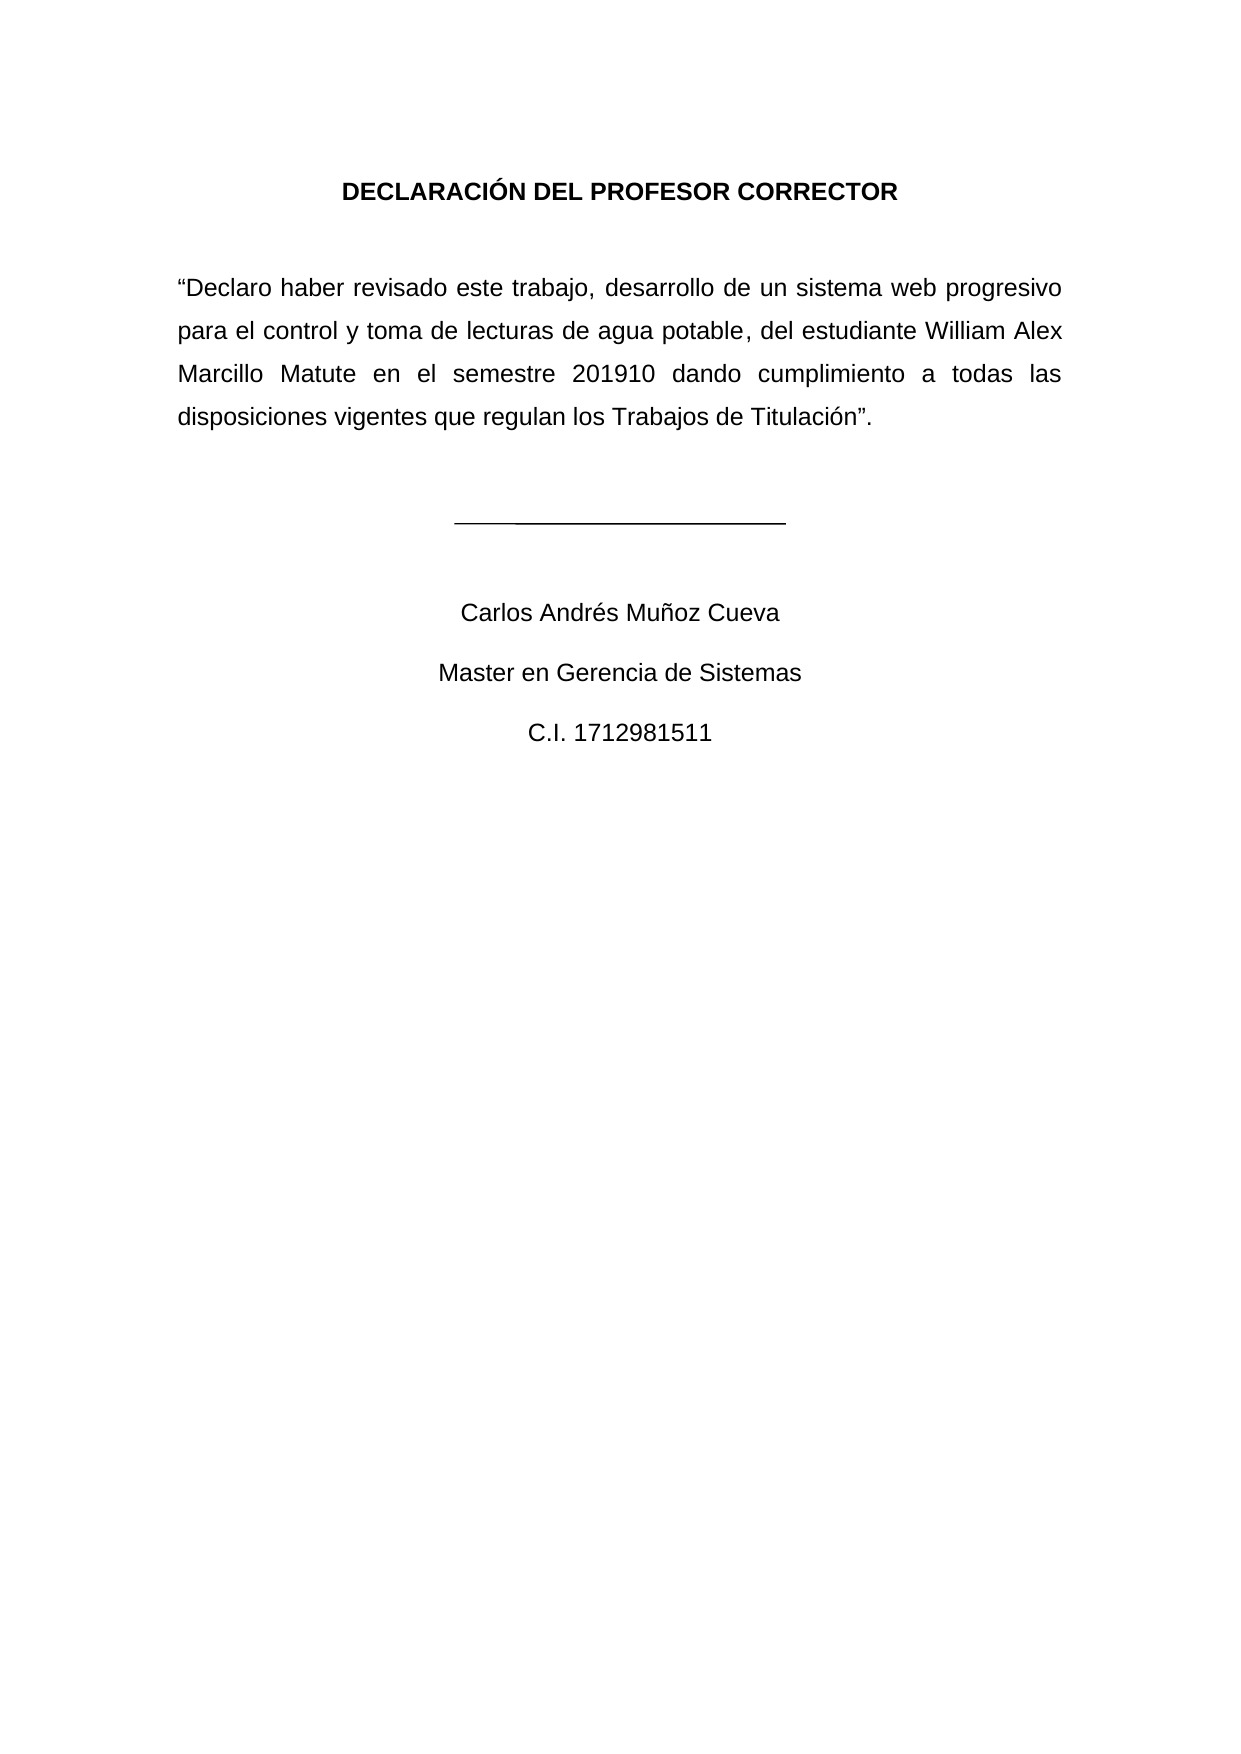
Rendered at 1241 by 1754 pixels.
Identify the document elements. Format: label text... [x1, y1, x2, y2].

text Master en Gerencia de Sistemas [177, 658, 1063, 687]
text C.I. 1712981511 [177, 718, 1063, 747]
text “Declaro haber revisado este trabajo, desarrollo de un sistema web progresivo para el control y toma de lecturas de agua potable, del estudiante William Alex Marcillo Matute en el semestre 201910 dando cumplimiento a todas las disposiciones vigentes que regulan los Trabajos de Titulación”. [177, 273, 1063, 431]
text Carlos Andrés Muñoz Cueva [177, 598, 1063, 627]
text DECLARACIÓN DEL PROFESOR CORRECTOR [177, 177, 1063, 206]
